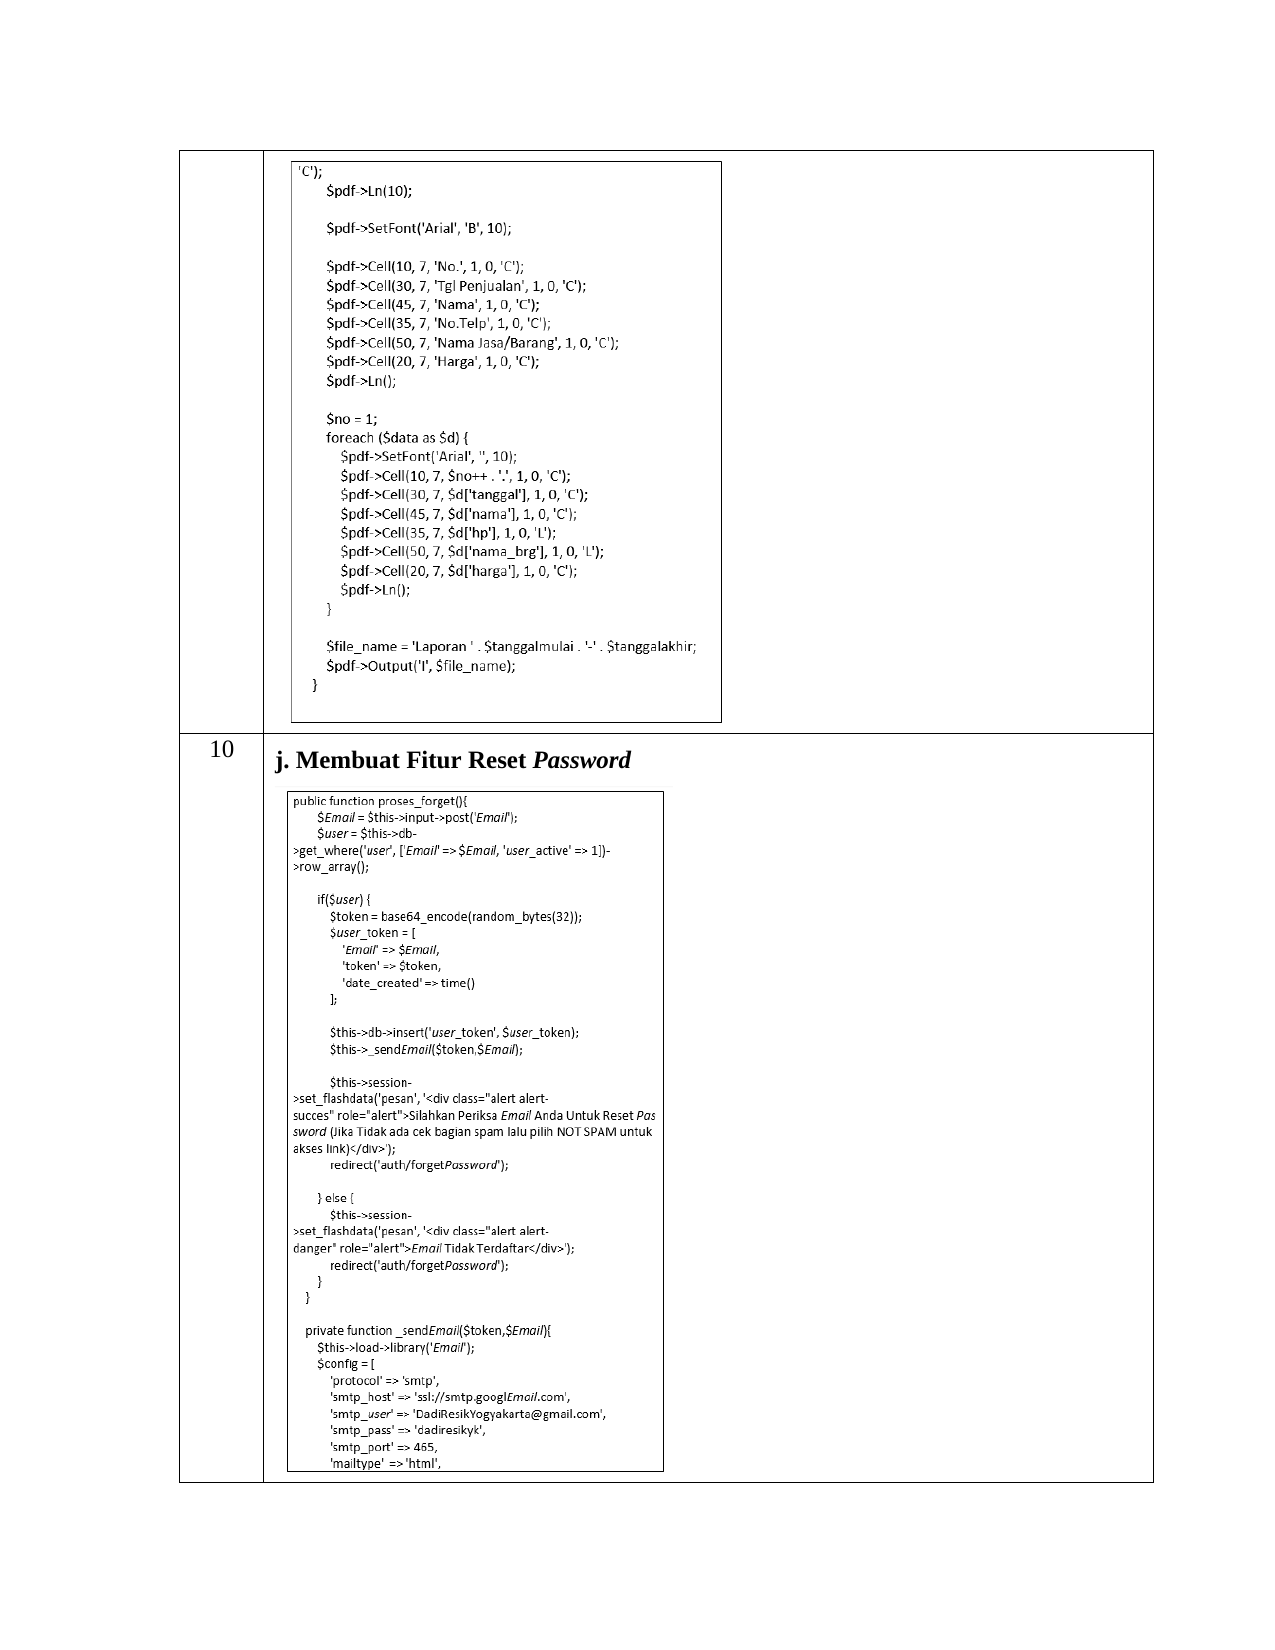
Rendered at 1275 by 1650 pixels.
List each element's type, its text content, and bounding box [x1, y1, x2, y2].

picture [274, 786, 673, 1481]
table_cell 9 [180, 151, 263, 733]
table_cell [264, 734, 1153, 1482]
picture [274, 151, 736, 732]
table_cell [264, 151, 1153, 733]
table_cell 10 [180, 734, 263, 1482]
